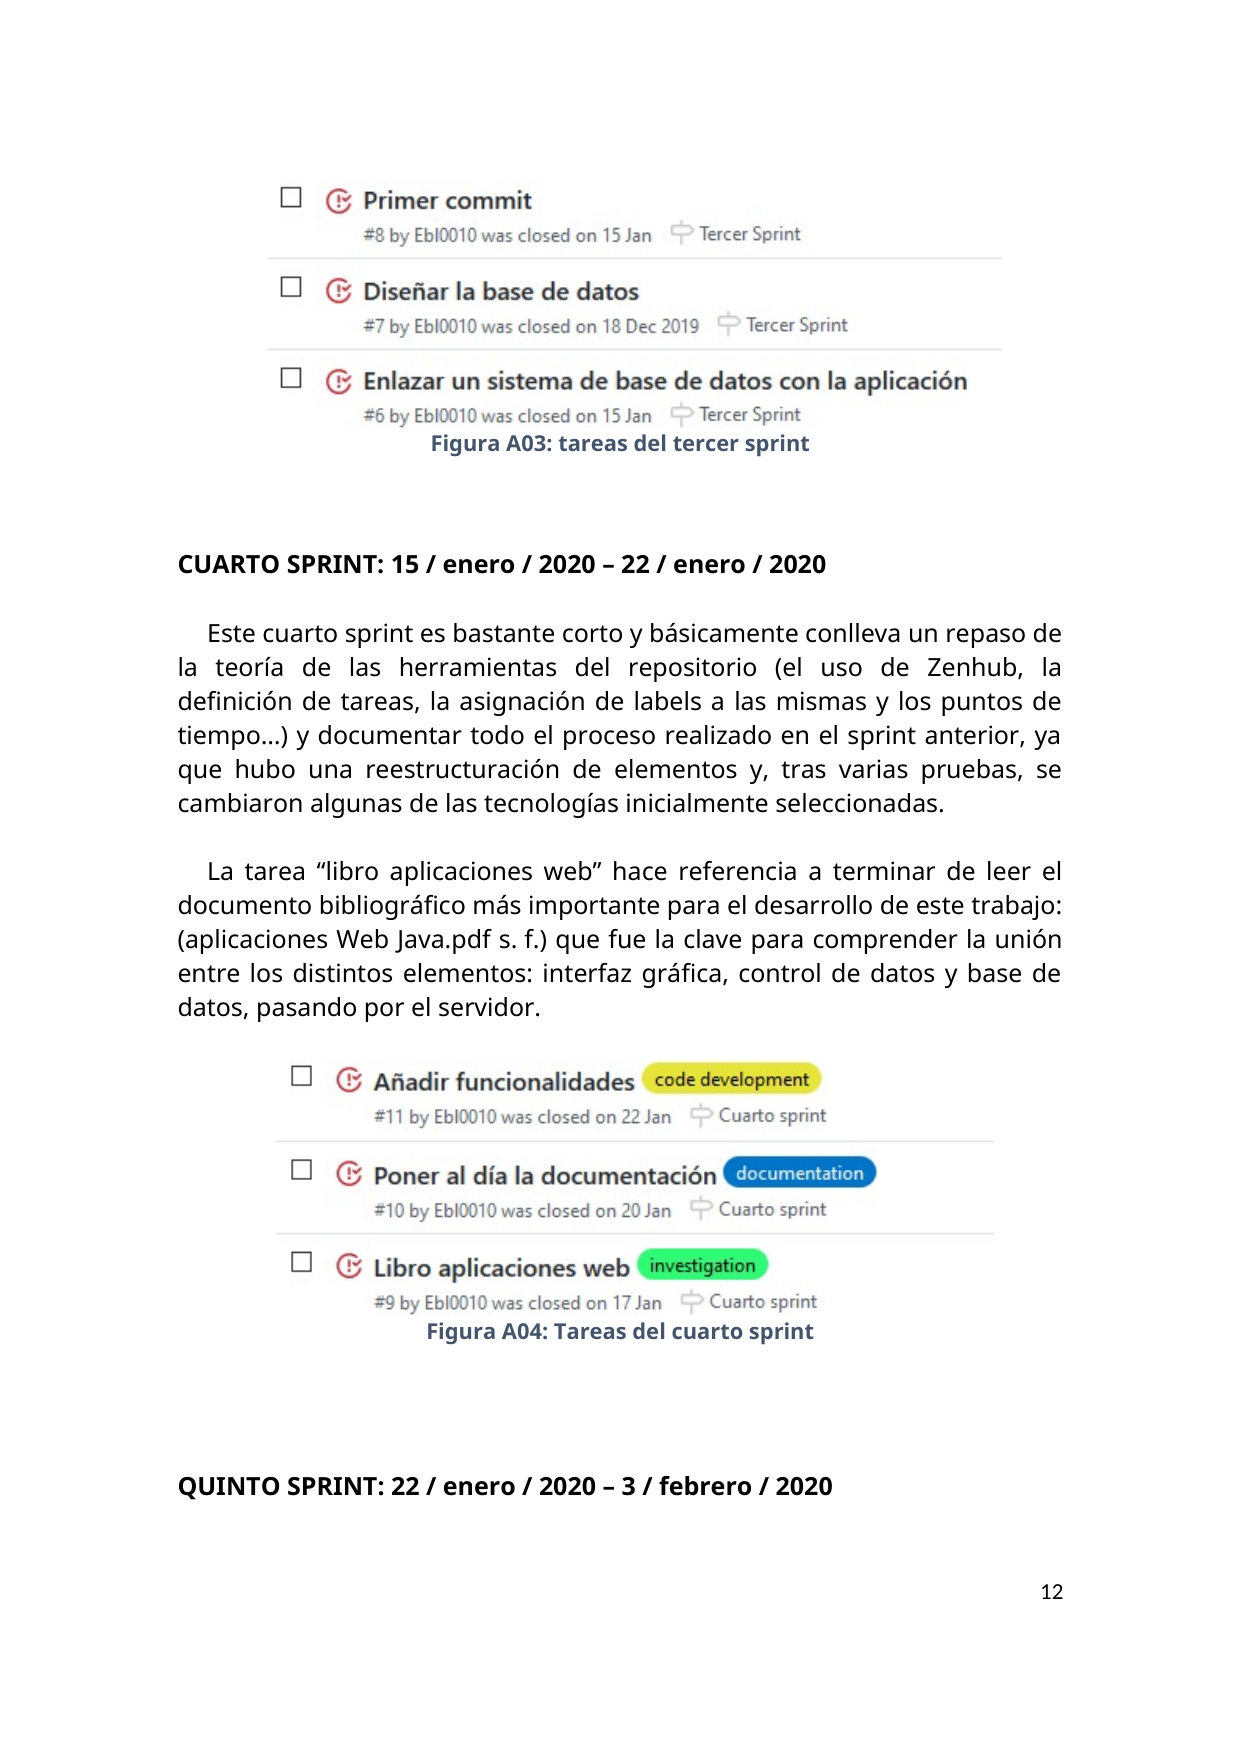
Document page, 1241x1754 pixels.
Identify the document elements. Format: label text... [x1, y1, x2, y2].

picture [276, 1058, 994, 1316]
text QUINTO SPRINT: 22 / enero / 2020 – 3 / febrero / 2020 [177, 1469, 1063, 1503]
picture [267, 181, 1003, 429]
text CUARTO SPRINT: 15 / enero / 2020 – 22 / enero / 2020 [177, 547, 1063, 581]
text Este cuarto sprint es bastante corto y básicamente conlleva un repaso de la teoría de las herramientas del repositorio (el uso de Zenhub, la definición de tareas, la asignación de labels a las mismas y los puntos de tiempo…) y documentar todo el proceso realizado en el sprint anterior, ya que hubo una reestructuración de elementos y, tras varias pruebas, se cambiaron algunas de las tecnologías inicialmente seleccionadas. [177, 615, 1063, 820]
text La tarea “libro aplicaciones web” hace referencia a terminar de leer el documento bibliográfico más importante para el desarrollo de este trabajo: (aplicaciones Web Java.pdf s. f.) que fue la clave para comprender la unión entre los distintos elementos: interfaz gráfica, control de datos y base de datos, pasando por el servidor. [177, 854, 1063, 1024]
